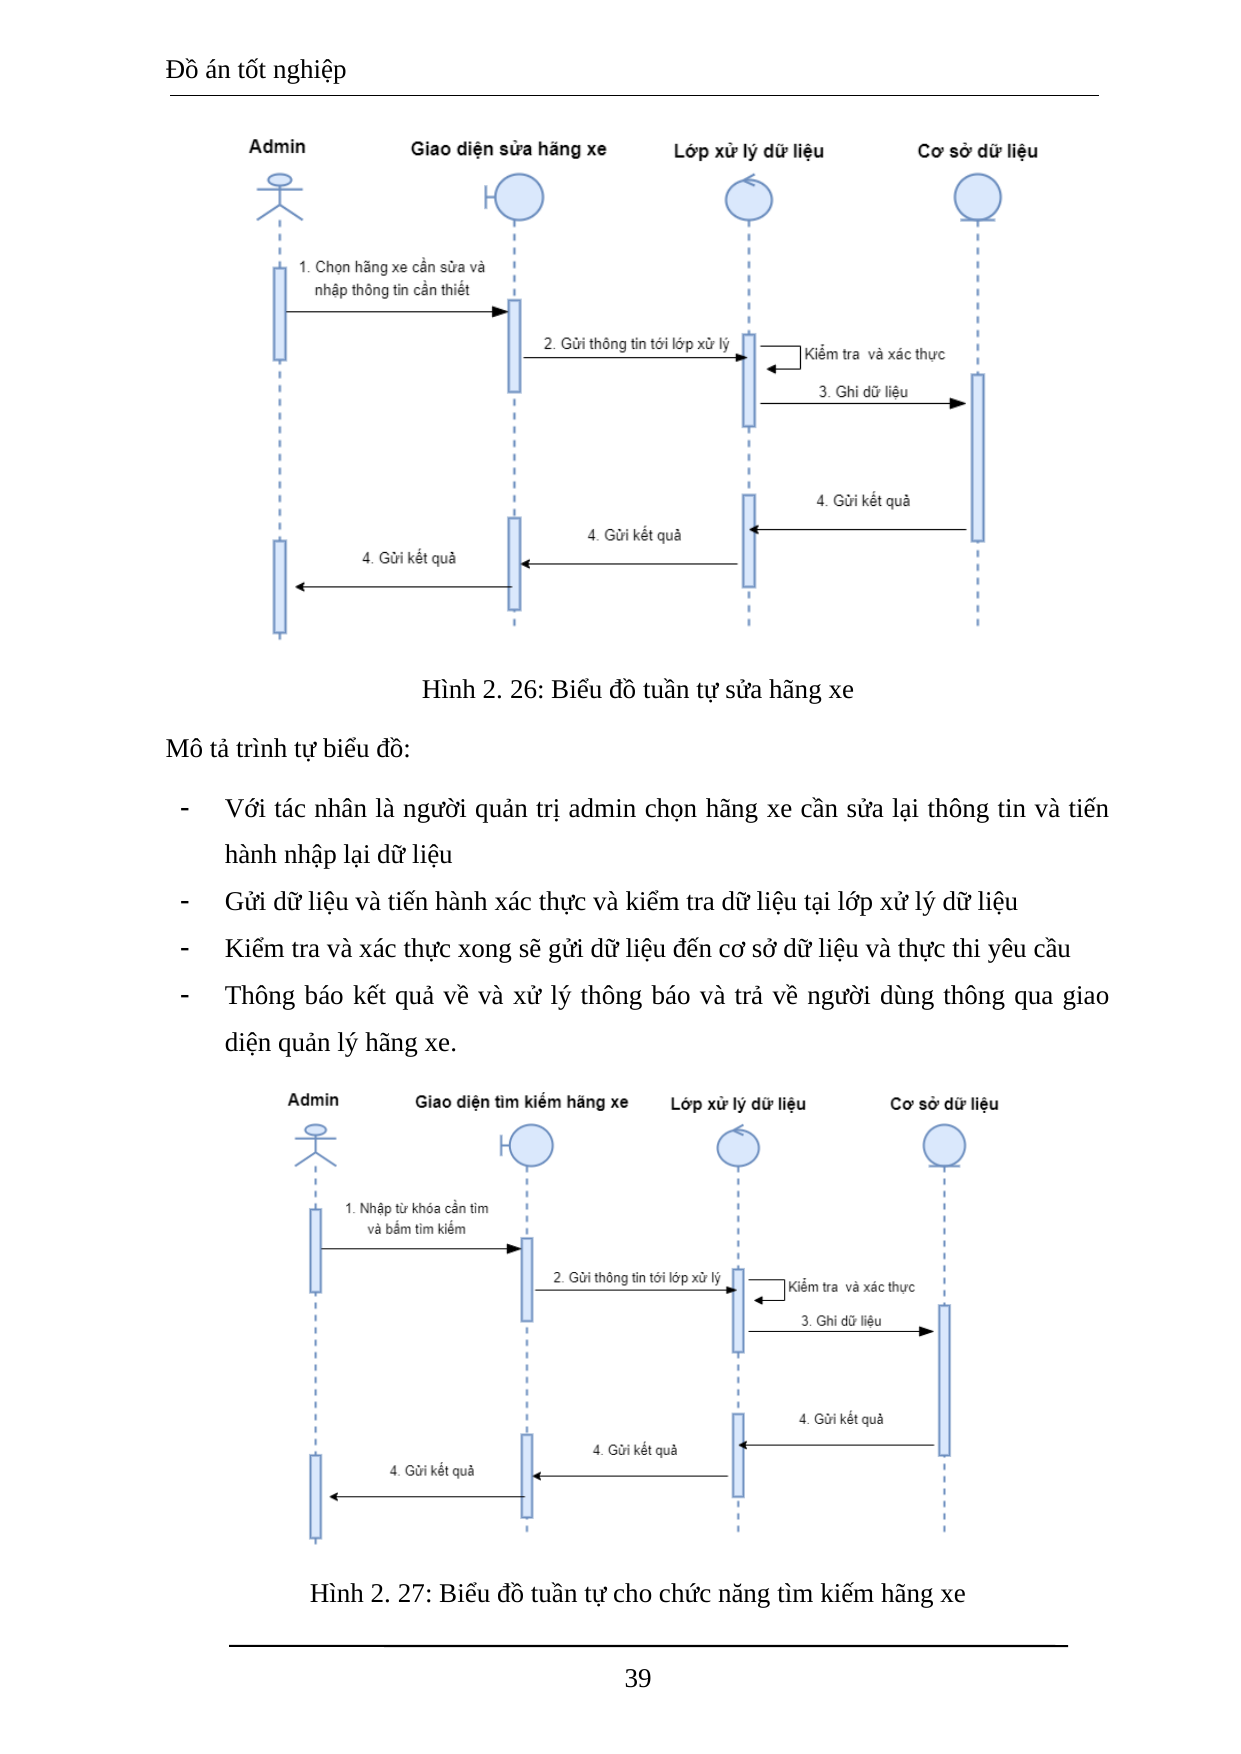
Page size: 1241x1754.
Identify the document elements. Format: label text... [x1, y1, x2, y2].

text Mô tả trình tự biểu đồ: [165, 732, 1110, 764]
list Kiểm tra và xác thực xong sẽ gửi dữ liệu đến cơ sở dữ liệu và thực thi yêu cầu [180, 932, 1110, 963]
picture [277, 1084, 1013, 1550]
list Gửi dữ liệu và tiến hành xác thực và kiểm tra dữ liệu tại lớp xử lý dữ liệu [180, 885, 1110, 916]
list Với tác nhân là người quản trị admin chọn hãng xe cần sửa lại thông tin và tiến hành nhập lại dữ liệu [180, 792, 1110, 869]
list Thông báo kết quả về và xử lý thông báo và trả về người dùng thông qua giao diện quản lý hãng xe. [180, 979, 1110, 1057]
picture [237, 130, 1054, 646]
